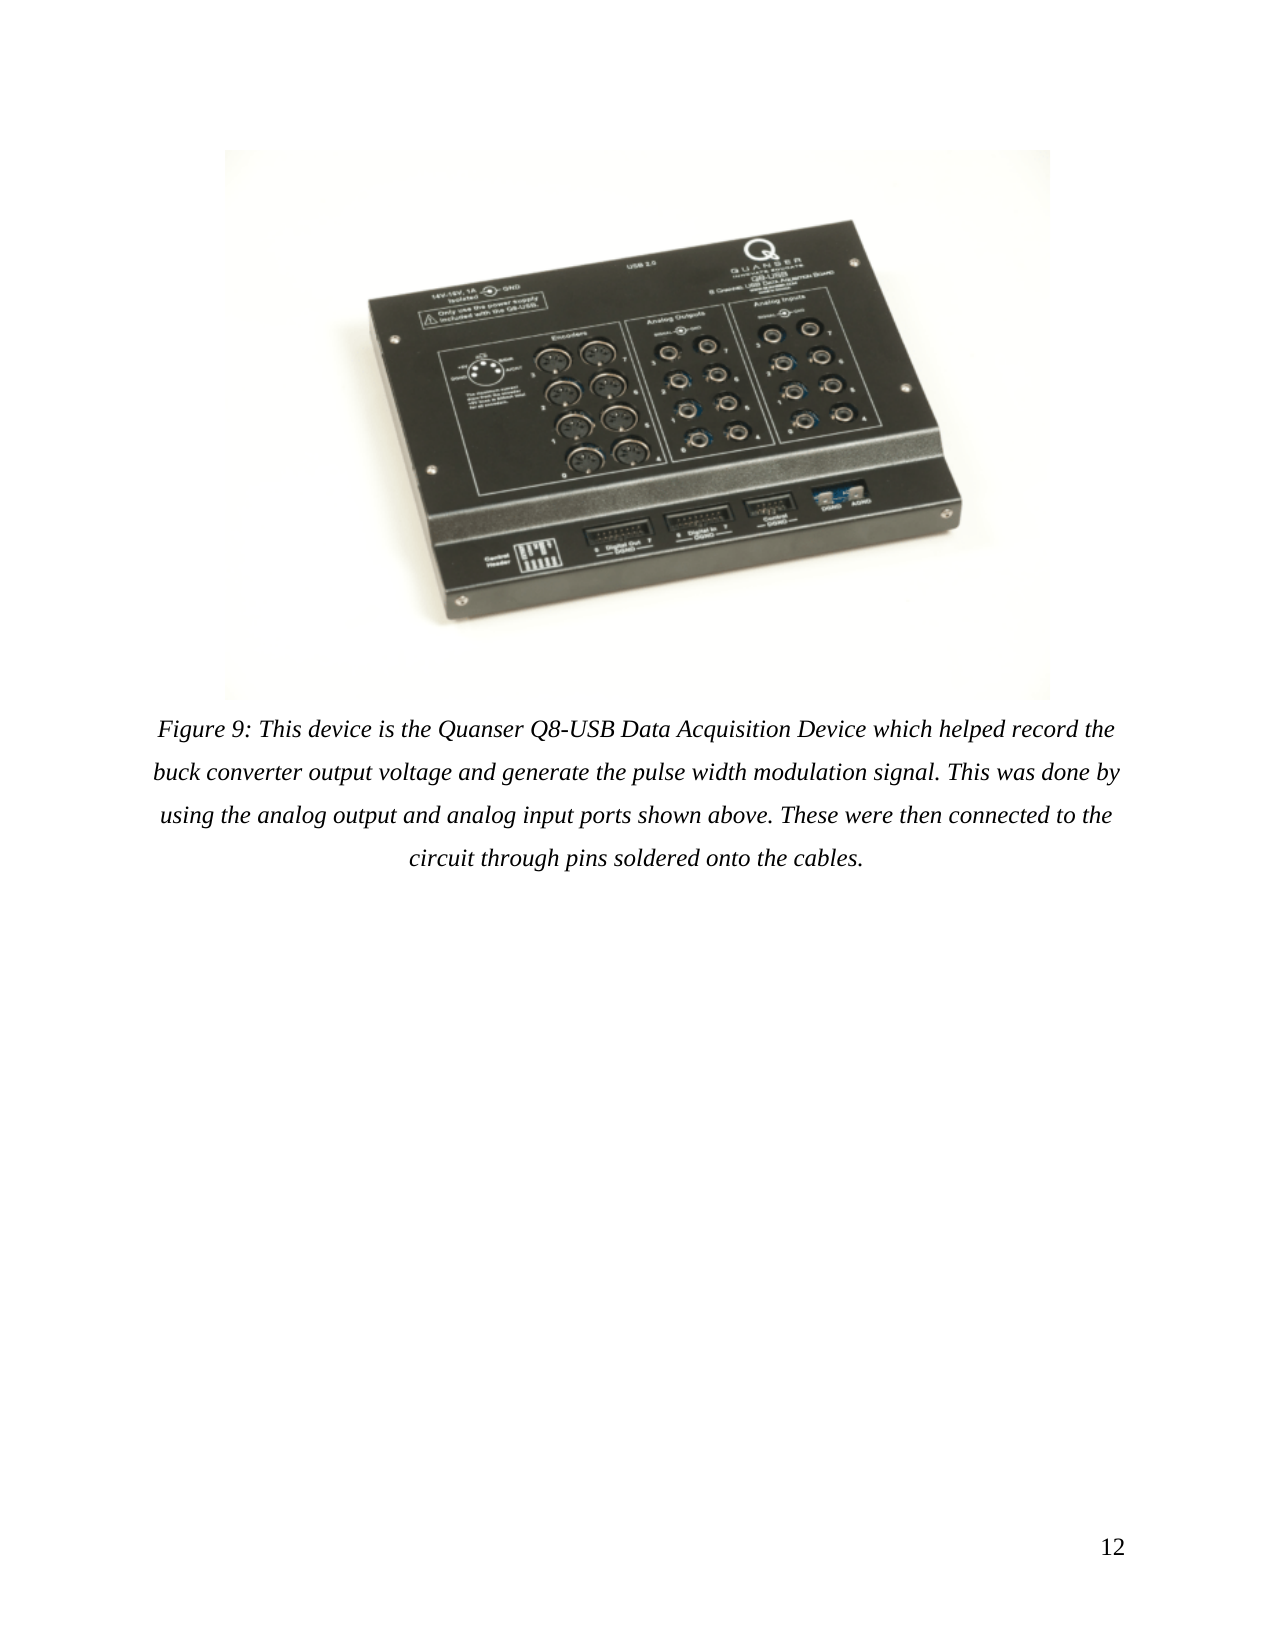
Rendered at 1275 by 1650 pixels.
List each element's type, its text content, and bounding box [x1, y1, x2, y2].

text Figure 9: This device is the Quanser Q8-USB Data Acquisition Device which helped record the buck converter output voltage and generate the pulse width modulation signal. This was done by using the analog output and analog input ports shown above. These were then connected to the circuit through pins soldered onto the cables. [150, 714, 1125, 872]
picture [225, 150, 1050, 700]
